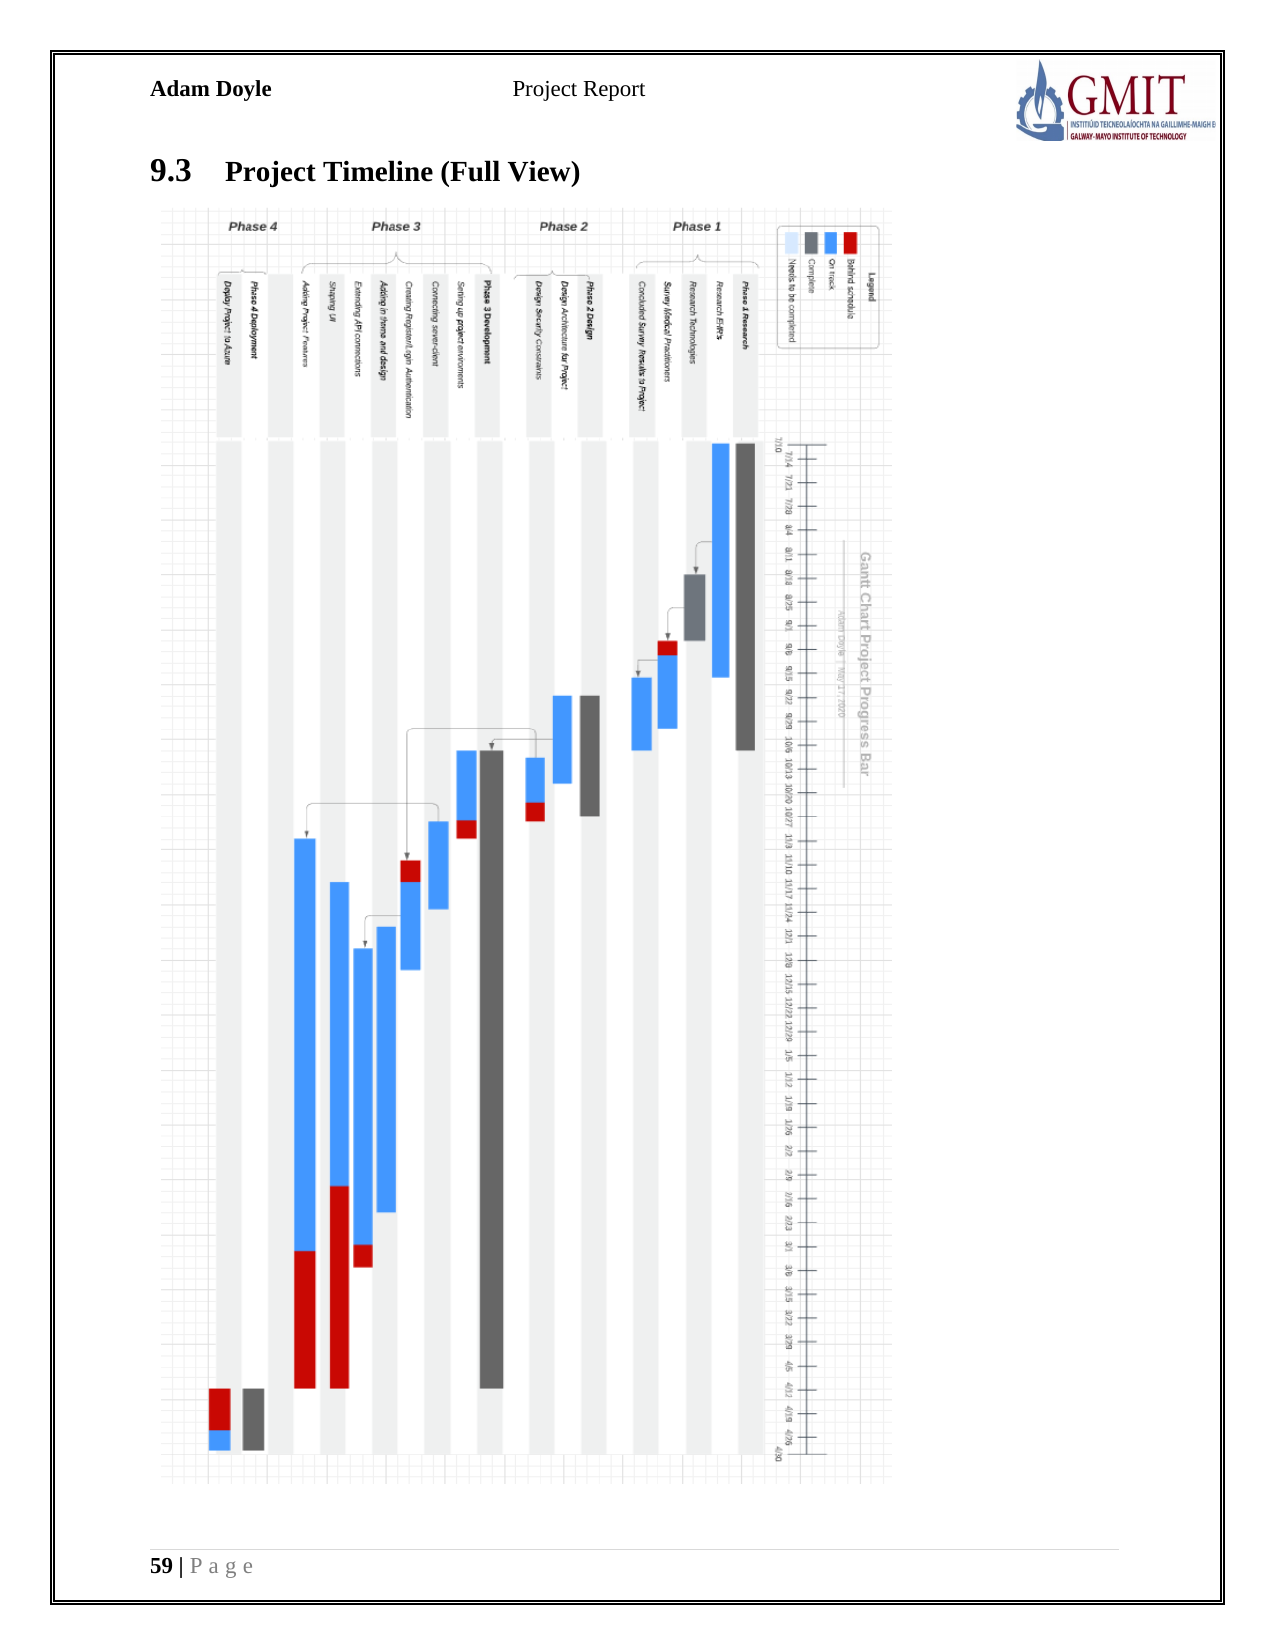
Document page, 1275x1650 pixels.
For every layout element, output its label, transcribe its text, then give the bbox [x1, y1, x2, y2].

picture [1015, 59, 1216, 141]
picture [161, 209, 892, 1484]
subtitle Project Timeline (Full View) [150, 150, 1119, 188]
